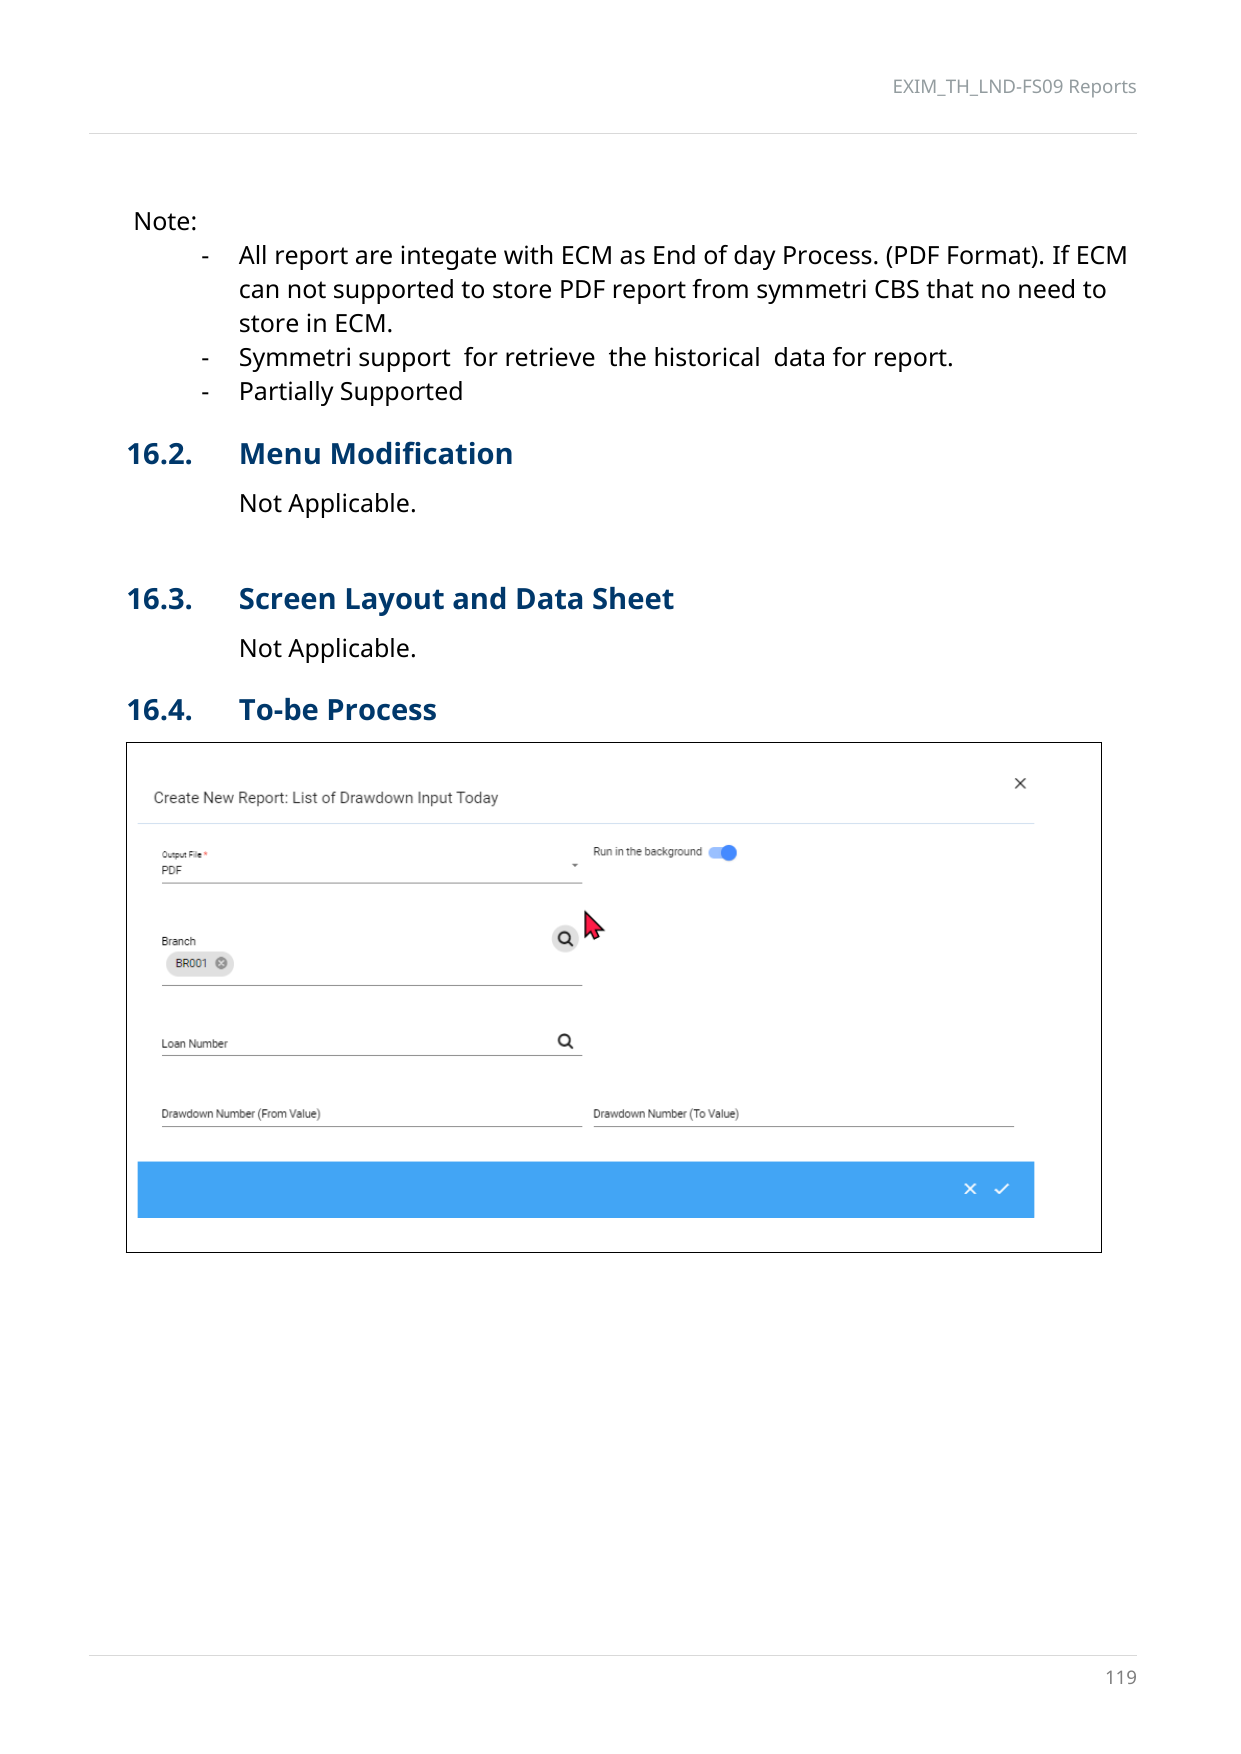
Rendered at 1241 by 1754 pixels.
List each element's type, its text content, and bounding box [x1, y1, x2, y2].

text Not Applicable. [164, 485, 1137, 519]
text Note: [133, 204, 1137, 238]
subtitle To-be Process [126, 690, 1137, 729]
picture [137, 777, 1035, 1218]
text Not Applicable. [164, 631, 1137, 665]
subtitle Menu Modification [126, 433, 1137, 473]
subtitle Screen Layout and Data Sheet [126, 578, 1137, 618]
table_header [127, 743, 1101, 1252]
list Partially Supported [201, 374, 1137, 408]
list Symmetri support for retrieve the historical data for report. [201, 340, 1137, 374]
list All report are integate with ECM as End of day Process. (PDF Format). If ECM can not supported to store PDF report from symmetri CBS that no need to store in ECM. [201, 238, 1137, 340]
